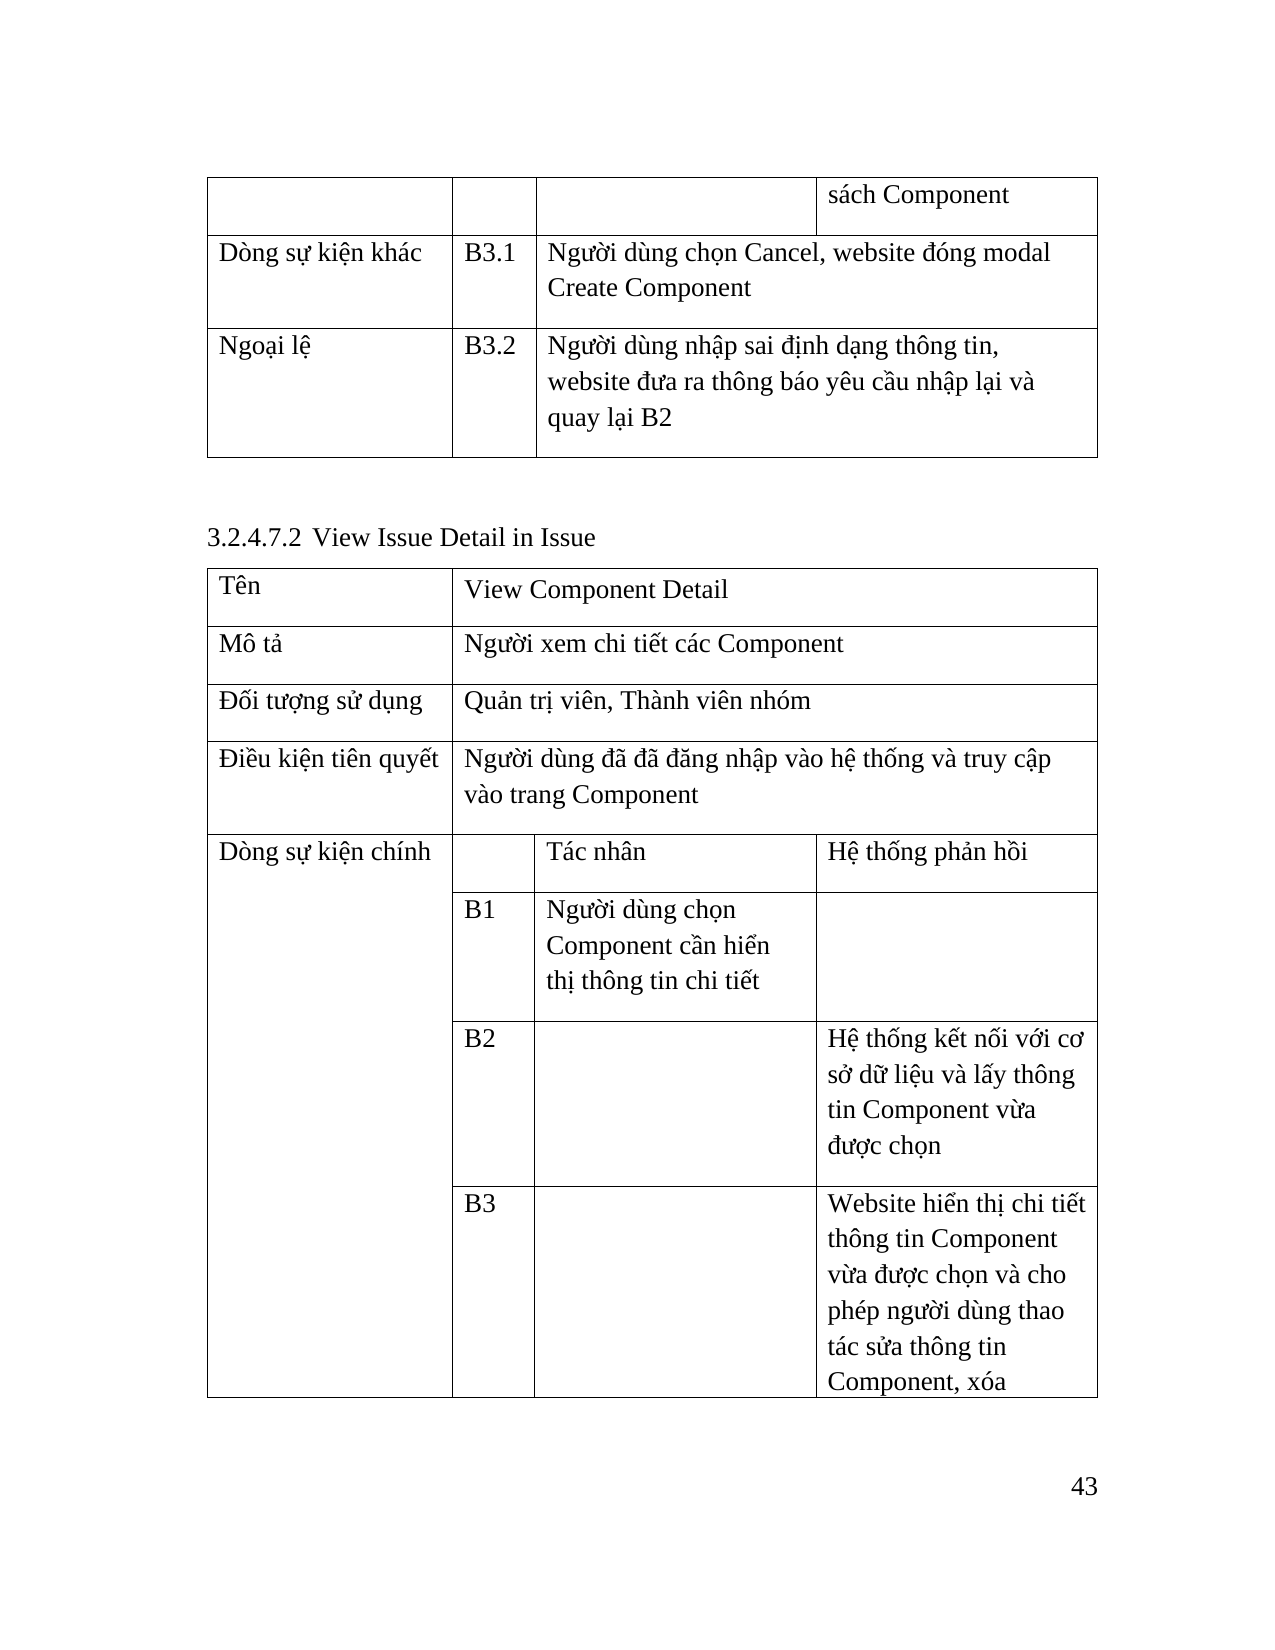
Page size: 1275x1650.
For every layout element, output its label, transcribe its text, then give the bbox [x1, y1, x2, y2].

table_cell B1 [453, 893, 534, 1021]
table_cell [817, 178, 1097, 235]
table_cell Hệ thống kết nối với cơ sở dữ liệu và lấy thông tin Component vừa được chọn [817, 1022, 1097, 1186]
table_header Tên [208, 569, 452, 626]
table_cell B3.1 [453, 236, 536, 328]
table_cell Người dùng chọn Component cần hiển thị thông tin chi tiết [535, 893, 816, 1021]
table_cell [535, 1187, 816, 1397]
table_cell B5 [453, 178, 536, 235]
table_cell Mô tả [208, 627, 452, 683]
table_cell Đối tượng sử dụng [208, 685, 452, 741]
table_cell Người xem chi tiết các Component [453, 627, 1097, 683]
subtitle View Issue Detail in Issue [207, 522, 1098, 553]
table_cell Người dùng nhập sai định dạng thông tin, website đưa ra thông báo yêu cầu nhập lại và quay lại B2 [537, 329, 1097, 457]
table_header View Component Detail [453, 569, 1097, 626]
table_cell Người dùng đã đã đăng nhập vào hệ thống và truy cập vào trang Component [453, 742, 1097, 834]
table_cell [535, 1022, 816, 1186]
table_cell [537, 178, 816, 235]
table_cell B3 [453, 1187, 534, 1397]
table_cell [817, 893, 1097, 1021]
table_cell Tác nhân [535, 835, 816, 892]
table_cell Hệ thống phản hồi [817, 835, 1097, 892]
table_cell Dòng sự kiện khác [208, 236, 452, 328]
table_cell B2 [453, 1022, 534, 1186]
table_cell [453, 835, 534, 892]
table_cell Dòng sự kiện chính [208, 835, 452, 1397]
table_cell Người dùng chọn Cancel, website đóng modal Create Component [537, 236, 1097, 328]
table_cell Quản trị viên, Thành viên nhóm [453, 685, 1097, 741]
table_cell B3.2 [453, 329, 536, 457]
table_cell Ngoại lệ [208, 329, 452, 457]
table_cell Điều kiện tiên quyết [208, 742, 452, 834]
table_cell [817, 1187, 1097, 1397]
